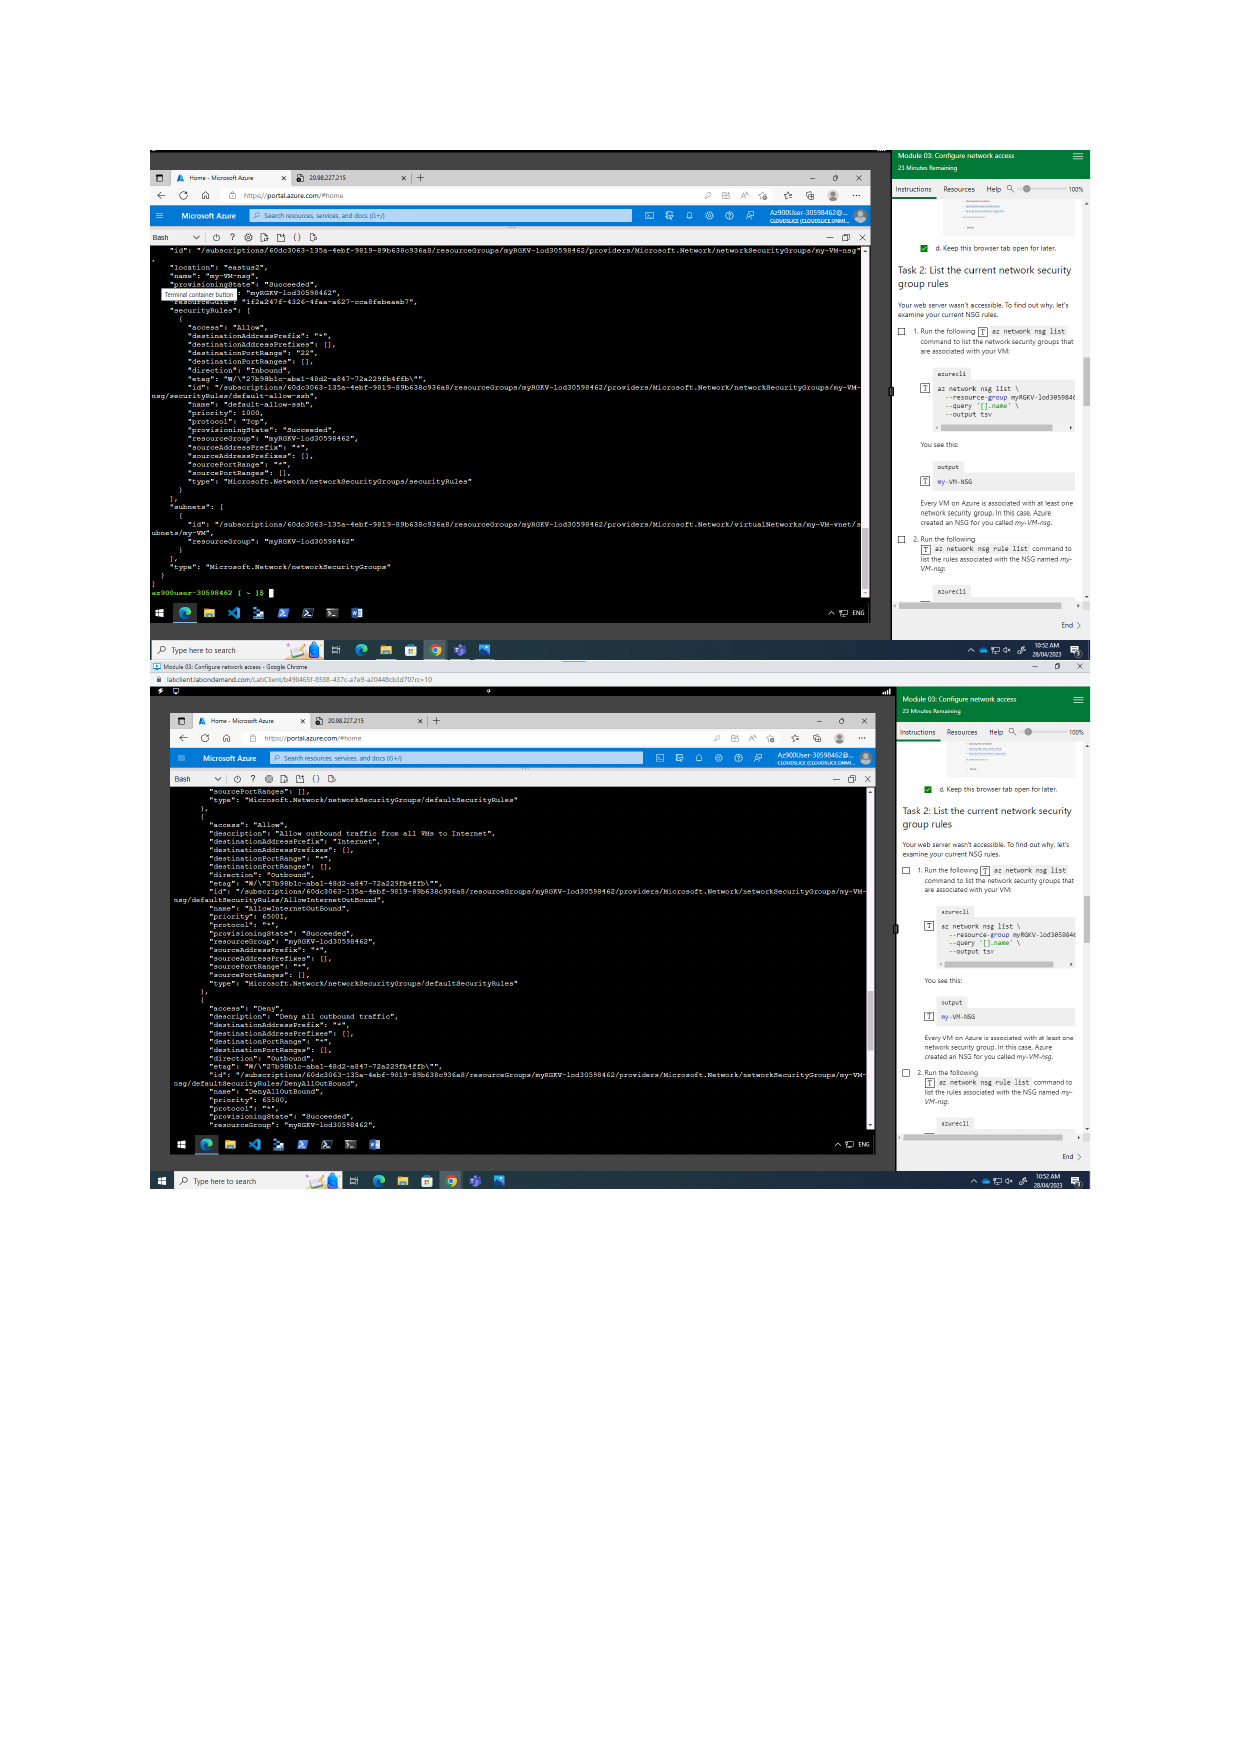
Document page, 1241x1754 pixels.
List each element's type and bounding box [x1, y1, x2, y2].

picture [150, 661, 1091, 1189]
picture [150, 150, 1091, 660]
